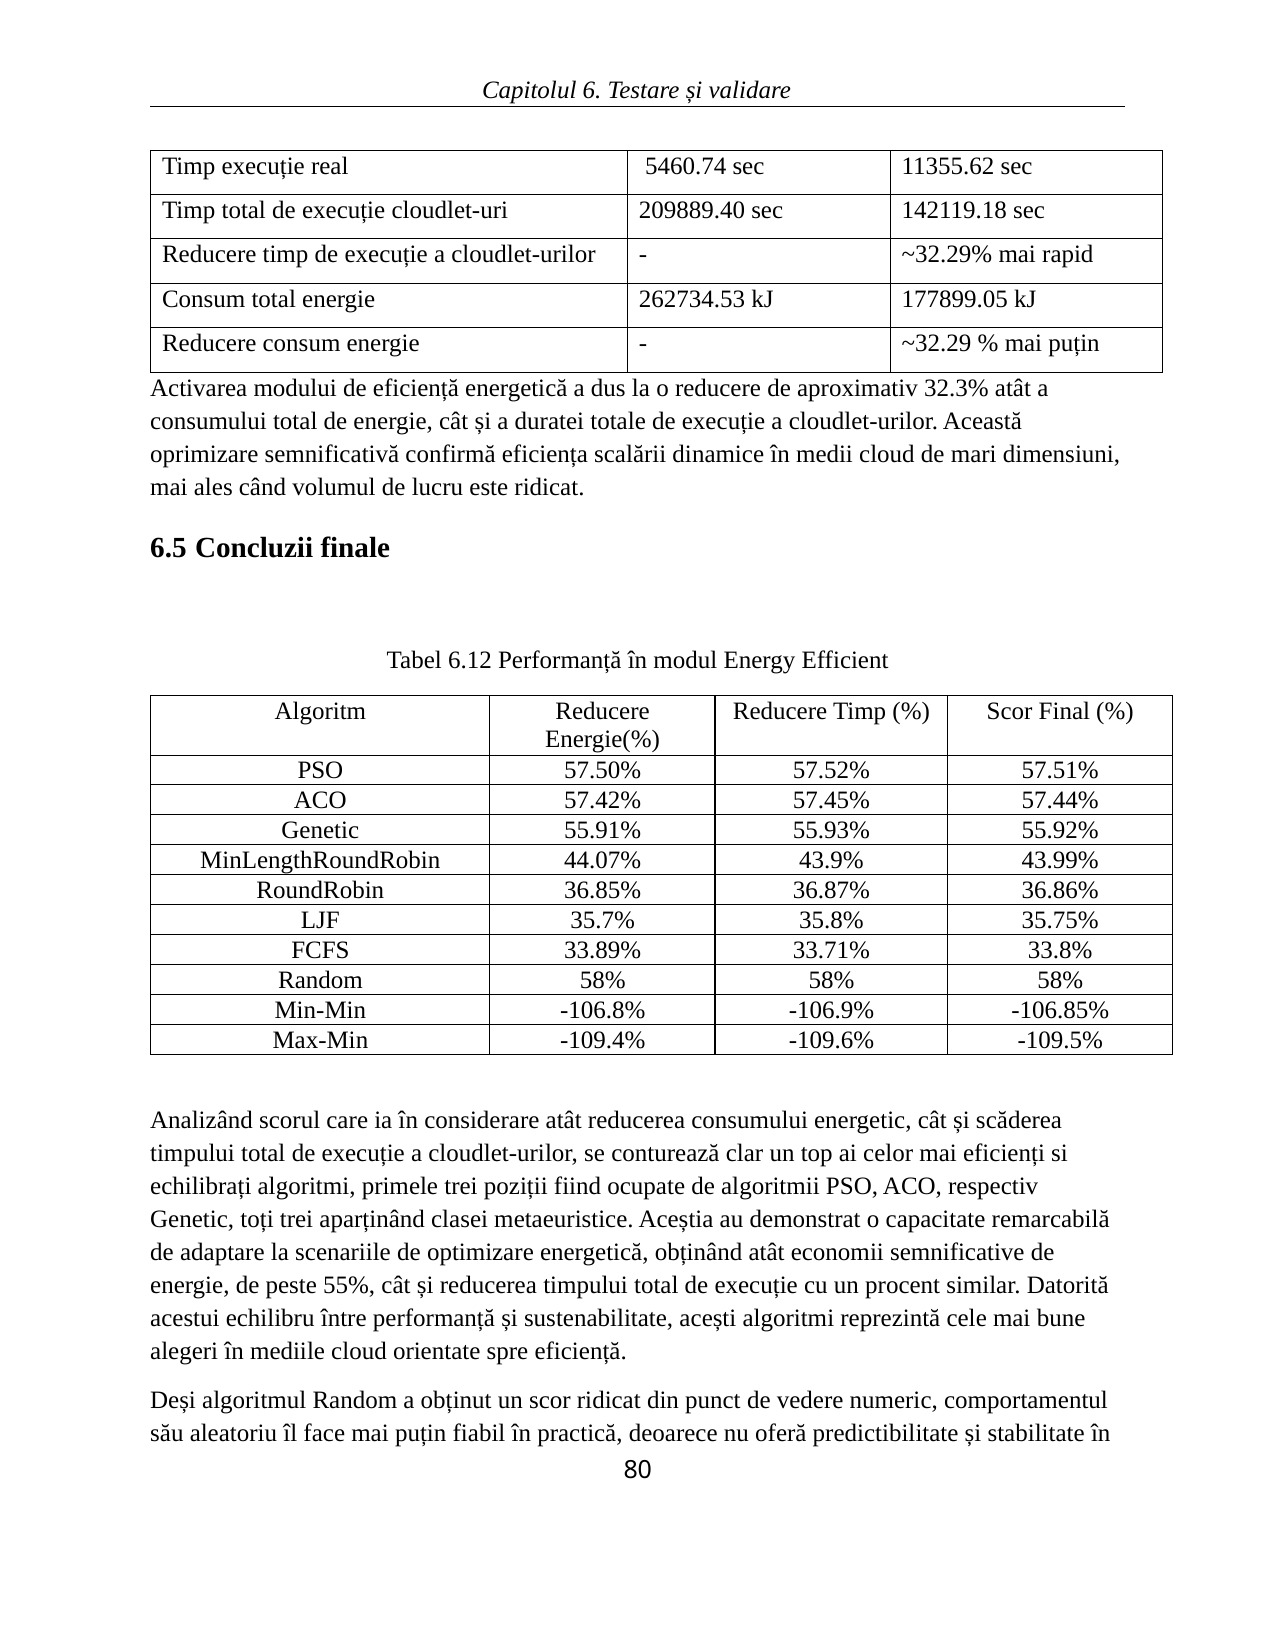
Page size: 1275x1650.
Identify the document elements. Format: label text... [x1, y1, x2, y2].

table_cell 209889.40 sec [628, 195, 890, 238]
table_cell - [628, 328, 890, 372]
table_cell 35.7% [490, 905, 714, 934]
table_cell 33.71% [716, 935, 947, 964]
table_cell 33.89% [490, 935, 714, 964]
table_cell ~32.29 % mai puțin [891, 328, 1162, 372]
table_cell -109.5% [948, 1025, 1172, 1054]
table_cell 262734.53 kJ [628, 284, 890, 327]
table_cell 11355.62 sec [891, 151, 1162, 194]
table_cell 57.51% [948, 756, 1172, 784]
table_cell -109.6% [716, 1025, 947, 1054]
table_cell 57.50% [490, 756, 714, 784]
table_cell Random [151, 965, 489, 994]
table_cell 58% [716, 965, 947, 994]
table_cell 35.8% [716, 905, 947, 934]
table_cell 55.91% [490, 815, 714, 844]
table_cell 57.45% [716, 785, 947, 814]
text Concluzii finale [150, 530, 1125, 564]
table_cell Max-Min [151, 1025, 489, 1054]
table_cell ~32.29% mai rapid [891, 239, 1162, 283]
table_cell 55.93% [716, 815, 947, 844]
table_cell 36.86% [948, 875, 1172, 904]
text Activarea modului de eficiență energetică a dus la o reducere de aproximativ 32.3% atât a consumului total de energie, cât și a duratei totale de execuție a cloudlet-urilor. Această oprimizare semnificativă confirmă eficiența scalării dinamice în medii cloud de mari dimensiuni, mai ales când volumul de lucru este ridicat. [150, 373, 1125, 501]
table_cell 57.44% [948, 785, 1172, 814]
table_header Reducere Timp (%) [716, 696, 947, 754]
table_cell FCFS [151, 935, 489, 964]
table_cell 58% [490, 965, 714, 994]
table_cell Consum total energie [151, 284, 627, 327]
table_cell Timp total de execuție cloudlet-uri [151, 195, 627, 238]
table_cell 57.42% [490, 785, 714, 814]
table_header Reducere Energie(%) [490, 696, 714, 754]
table_cell 58% [948, 965, 1172, 994]
table_cell 5460.74 sec [628, 151, 890, 194]
text Analizând scorul care ia în considerare atât reducerea consumului energetic, cât și scăderea timpului total de execuție a cloudlet-urilor, se conturează clar un top ai celor mai eficienți si echilibrați algoritmi, primele trei poziții fiind ocupate de algoritmii PSO, ACO, respectiv Genetic, toți trei aparținând clasei metaeuristice. Aceștia au demonstrat o capacitate remarcabilă de adaptare la scenariile de optimizare energetică, obținând atât economii semnificative de energie, de peste 55%, cât și reducerea timpului total de execuție cu un procent similar. Datorită acestui echilibru între performanță și sustenabilitate, acești algoritmi reprezintă cele mai bune alegeri în mediile cloud orientate spre eficiență. [150, 1105, 1125, 1364]
table_cell -106.8% [490, 995, 714, 1024]
table_cell -109.4% [490, 1025, 714, 1054]
table_cell 33.8% [948, 935, 1172, 964]
table_cell 177899.05 kJ [891, 284, 1162, 327]
table_cell 55.92% [948, 815, 1172, 844]
text Tabel 6.12 Performanță în modul Energy Efficient [150, 645, 1125, 674]
table_cell 35.75% [948, 905, 1172, 934]
table_cell 43.9% [716, 845, 947, 874]
table_cell Min-Min [151, 995, 489, 1024]
table_cell PSO [151, 756, 489, 784]
table_cell 36.87% [716, 875, 947, 904]
table_cell 43.99% [948, 845, 1172, 874]
table_cell 57.52% [716, 756, 947, 784]
table_cell MinLengthRoundRobin [151, 845, 489, 874]
table_cell 142119.18 sec [891, 195, 1162, 238]
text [150, 1386, 1125, 1447]
table_cell -106.85% [948, 995, 1172, 1024]
table_cell LJF [151, 905, 489, 934]
table_cell 44.07% [490, 845, 714, 874]
table_cell Timp execuție real [151, 151, 627, 194]
table_header Scor Final (%) [948, 696, 1172, 754]
table_cell RoundRobin [151, 875, 489, 904]
table_header Algoritm [151, 696, 489, 754]
table_cell Genetic [151, 815, 489, 844]
table_cell -106.9% [716, 995, 947, 1024]
table_cell Reducere timp de execuție a cloudlet-urilor [151, 239, 627, 283]
table_cell ACO [151, 785, 489, 814]
table_cell 36.85% [490, 875, 714, 904]
table_cell Reducere consum energie [151, 328, 627, 372]
table_cell - [628, 239, 890, 283]
